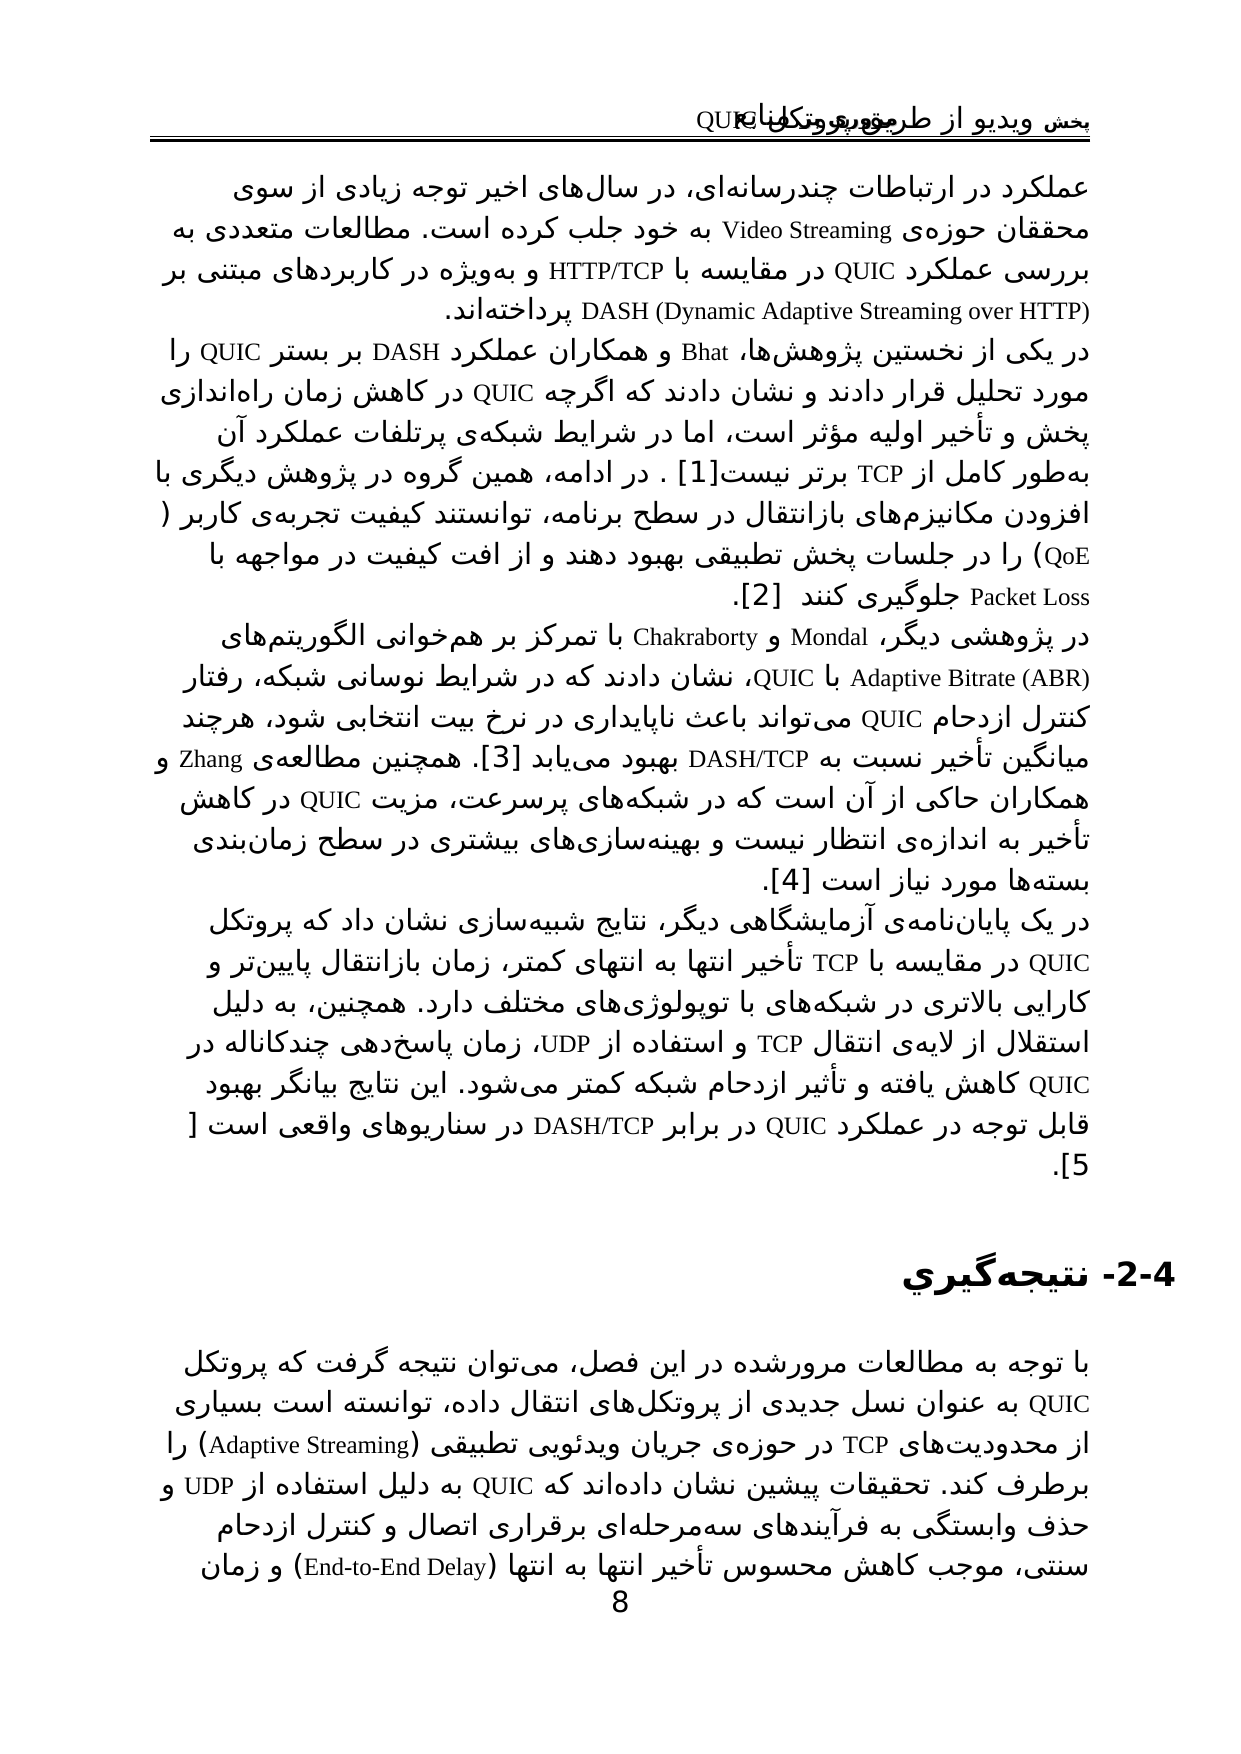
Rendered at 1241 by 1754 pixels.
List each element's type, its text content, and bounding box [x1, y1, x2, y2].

text در پژوهشی دیگر، Mondal و Chakraborty با تمرکز بر هم‌خوانی الگوریتم‌های Adaptive Bitrate (ABR) با QUIC، نشان دادند که در شرایط نوسانی شبکه، رفتار کنترل ازدحام QUIC می‌تواند باعث ناپایداری در نرخ بیت انتخابی شود، هرچند میانگین تأخیر نسبت به DASH/TCP بهبود می‌یابد [3]. همچنین مطالعه‌ی Zhang و همکاران حاکی از آن است که در شبکه‌های پرسرعت، مزیت QUIC در کاهش تأخیر به اندازه‌ی انتظار نیست و بهینه‌سازی‌های بیشتری در سطح زمان‌بندی بسته‌ها مورد نیاز است [4]. [150, 618, 1090, 897]
text در یک پایان‌نامه‌ی آزمایشگاهی دیگر، نتایج شبیه‌سازی نشان داد که پروتکل QUIC در مقایسه با TCP تأخیر انتها به انتهای کمتر، زمان بازانتقال پایین‌تر و کارایی بالاتری در شبکه‌های با توپولوژی‌های مختلف دارد. همچنین، به دلیل استقلال از لایه‌ی انتقال TCP و استفاده از UDP، زمان پاسخ‌دهی چندکاناله در QUIC کاهش یافته و تأثیر ازدحام شبکه کمتر می‌شود. این نتایج بیانگر بهبود قابل توجه در عملکرد QUIC در برابر DASH/TCP در سناریوهای واقعی است [5]. [150, 904, 1090, 1182]
text در یکی از نخستین پژوهش‌ها، Bhat و همکاران عملکرد DASH بر بستر QUIC را مورد تحلیل قرار دادند و نشان دادند که اگرچه QUIC در کاهش زمان راه‌اندازی پخش و تأخیر اولیه مؤثر است، اما در شرایط شبکه‌ی پرتلفات عملکرد آن به‌طور کامل از TCP برتر نیست[1] . در ادامه، همین گروه در پژوهش دیگری با افزودن مکانیزم‌های بازانتقال در سطح برنامه، توانستند کیفیت تجربه‌ی کاربر (QoE) را در جلسات پخش تطبیقی بهبود دهند و از افت کیفیت در مواجهه با Packet Loss جلوگیری کنند [2]. [150, 333, 1090, 612]
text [150, 1345, 1090, 1582]
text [150, 171, 1090, 327]
text نتيجه‌گيري [150, 1251, 1090, 1295]
